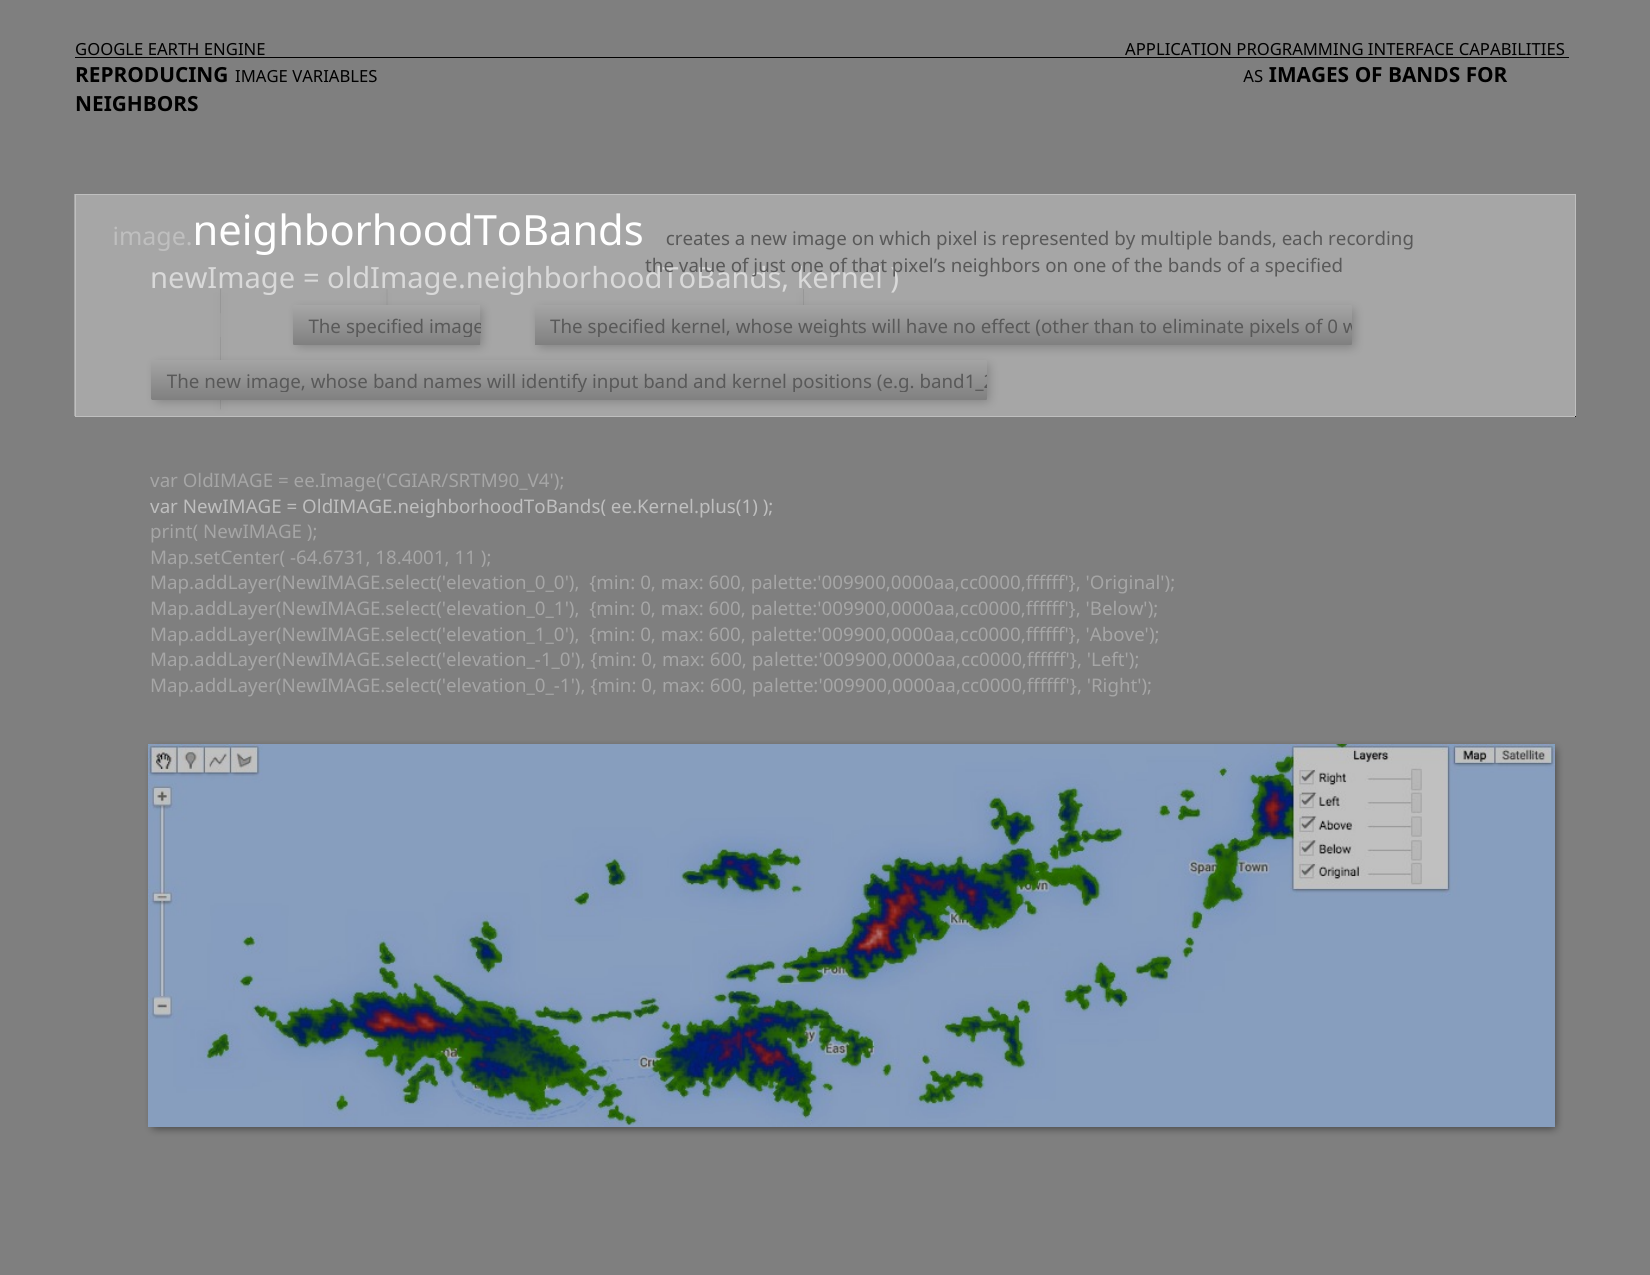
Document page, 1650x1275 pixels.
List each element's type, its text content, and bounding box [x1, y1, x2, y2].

text print( NewIMAGE ); [150, 519, 1650, 544]
text Map.addLayer(NewIMAGE.select('elevation_0_0'), {min: 0, max: 600, palette:'009900,0000aa,cc0000,ffffff'}, 'Original'); [150, 570, 1650, 595]
text var OldIMAGE = ee.Image('CGIAR/SRTM90_V4'); [150, 468, 1650, 493]
text Map.setCenter( -64.6731, 18.4001, 11 ); [150, 544, 1650, 570]
text image.neighborhoodToBands creates a new image on which pixel is represented by multiple bands, each recording [76, 195, 1575, 250]
text var NewIMAGE = OldIMAGE.neighborhoodToBands( ee.Kernel.plus(1) ); [150, 493, 1650, 519]
text GOOGLE EARTH ENGINE APPLICATION PROGRAMMING INTERFACE CAPABILITIES [75, 37, 1650, 60]
picture [148, 744, 1555, 1127]
text Map.addLayer(NewIMAGE.select('elevation_1_0'), {min: 0, max: 600, palette:'009900,0000aa,cc0000,ffffff'}, 'Above'); [150, 621, 1650, 646]
text REPRODUCING IMAGE VARIABLES AS IMAGES OF BANDS FOR NEIGHBORS [75, 60, 1575, 117]
text newImage = oldImage.neighborhoodToBands, kernel ) [76, 250, 1575, 290]
text Map.addLayer(NewIMAGE.select('elevation_0_-1'), {min: 0, max: 600, palette:'009900,0000aa,cc0000,ffffff'}, 'Right'); [112, 672, 1650, 697]
text Map.addLayer(NewIMAGE.select('elevation_-1_0'), {min: 0, max: 600, palette:'009900,0000aa,cc0000,ffffff'}, 'Left'); [150, 646, 1650, 672]
text Map.addLayer(NewIMAGE.select('elevation_0_1'), {min: 0, max: 600, palette:'009900,0000aa,cc0000,ffffff'}, 'Below'); [150, 595, 1650, 621]
